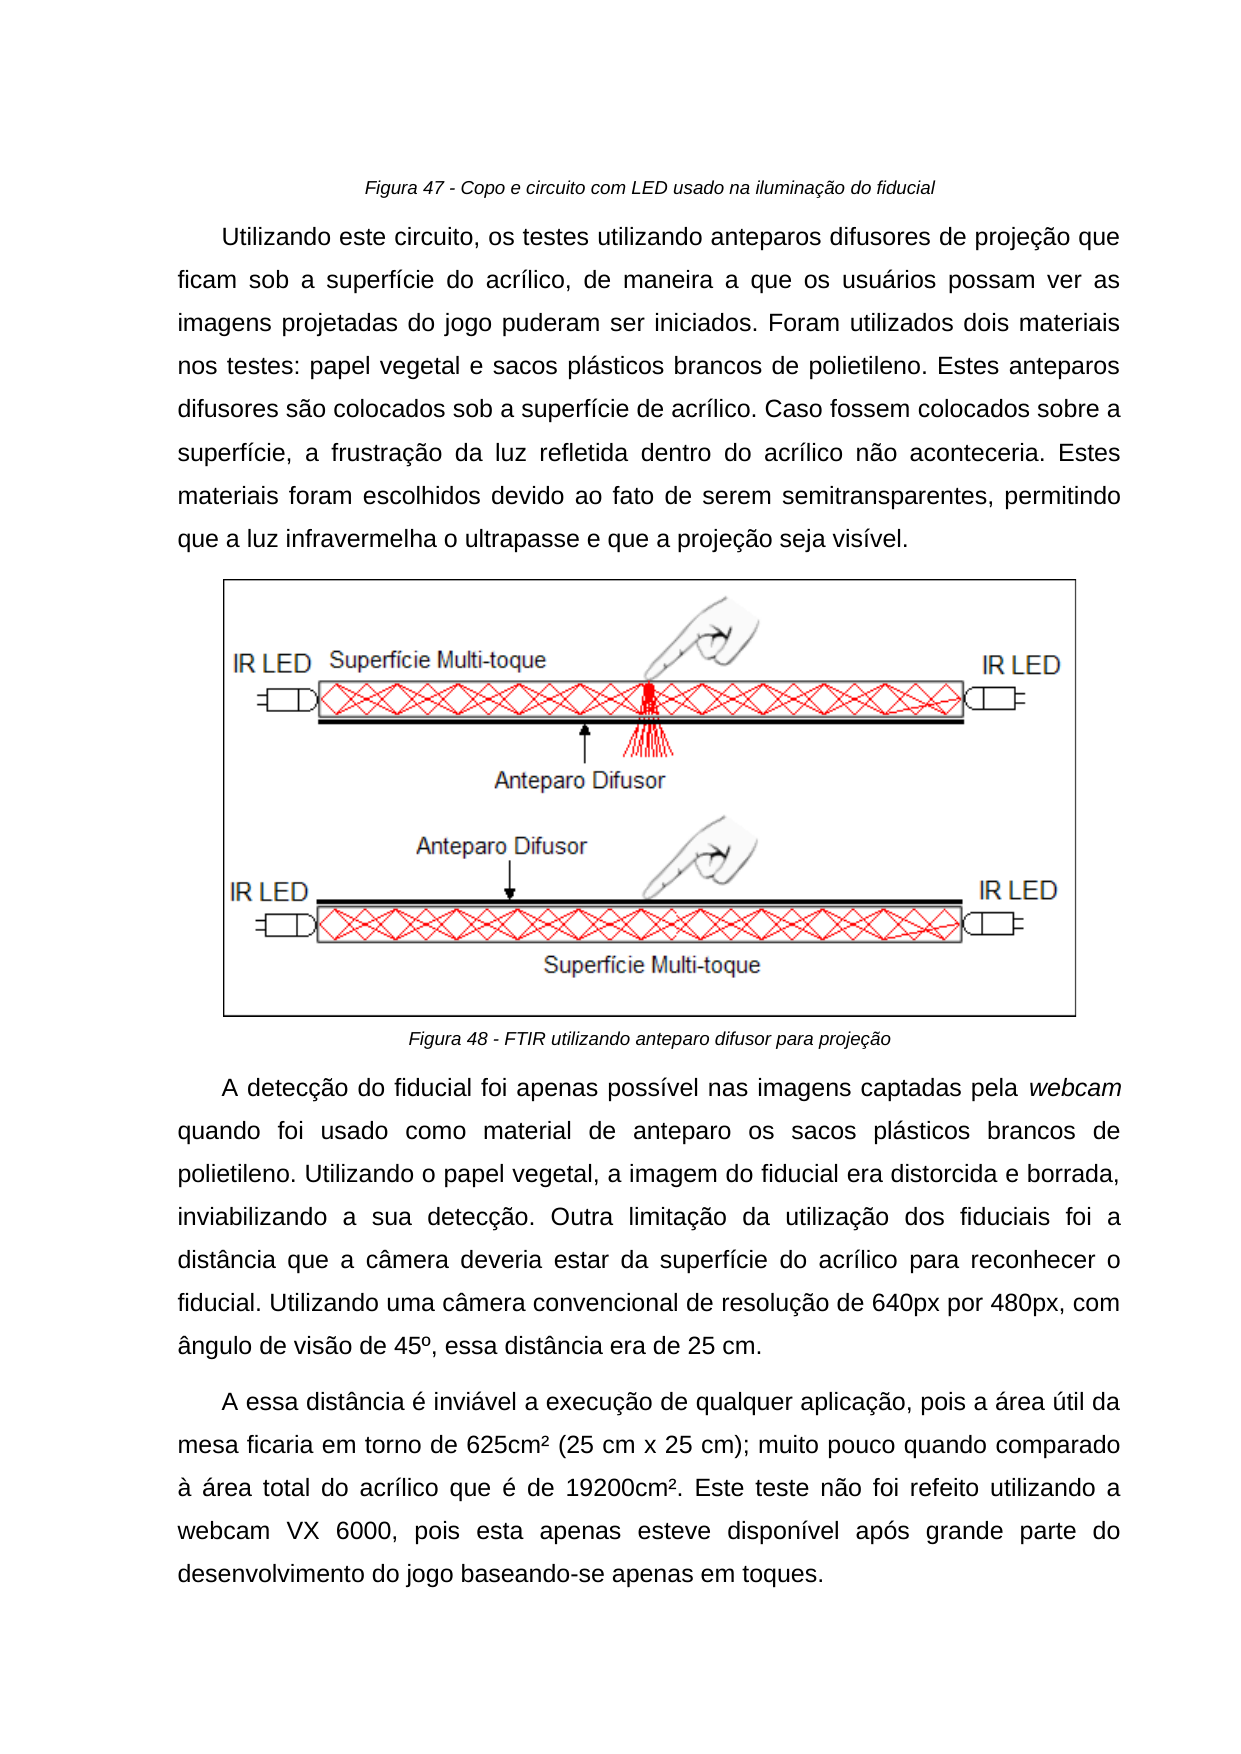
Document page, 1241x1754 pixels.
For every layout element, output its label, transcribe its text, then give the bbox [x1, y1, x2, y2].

text Utilizando este circuito, os testes utilizando anteparos difusores de projeção que ficam sob a superfície do acrílico, de maneira a que os usuários possam ver as imagens projetadas do jogo puderam ser iniciados. Foram utilizados dois materiais nos testes: papel vegetal e sacos plásticos brancos de polietileno. Estes anteparos difusores são colocados sob a superfície de acrílico. Caso fossem colocados sobre a superfície, a frustração da luz refletida dentro do acrílico não aconteceria. Estes materiais foram escolhidos devido ao fato de serem semitransparentes, permitindo que a luz infravermelha o ultrapasse e que a projeção seja visível. [177, 222, 1122, 553]
text A essa distância é inviável a execução de qualquer aplicação, pois a área útil da mesa ficaria em torno de 625cm² (25 cm x 25 cm); muito pouco quando comparado à área total do acrílico que é de 19200cm². Este teste não foi refeito utilizando a webcam VX 6000, pois esta apenas esteve disponível após grande parte do desenvolvimento do jogo baseando-se apenas em toques. [177, 1387, 1122, 1588]
text A detecção do fiducial foi apenas possível nas imagens captadas pela webcam quando foi usado como material de anteparo os sacos plásticos brancos de polietileno. Utilizando o papel vegetal, a imagem do fiducial era distorcida e borrada, inviabilizando a sua detecção. Outra limitação da utilização dos fiduciais foi a distância que a câmera deveria estar da superfície do acrílico para reconhecer o fiducial. Utilizando uma câmera convencional de resolução de 640px por 480px, com ângulo de visão de 45º, essa distância era de 25 cm. [177, 1072, 1122, 1360]
picture [223, 579, 1077, 1017]
